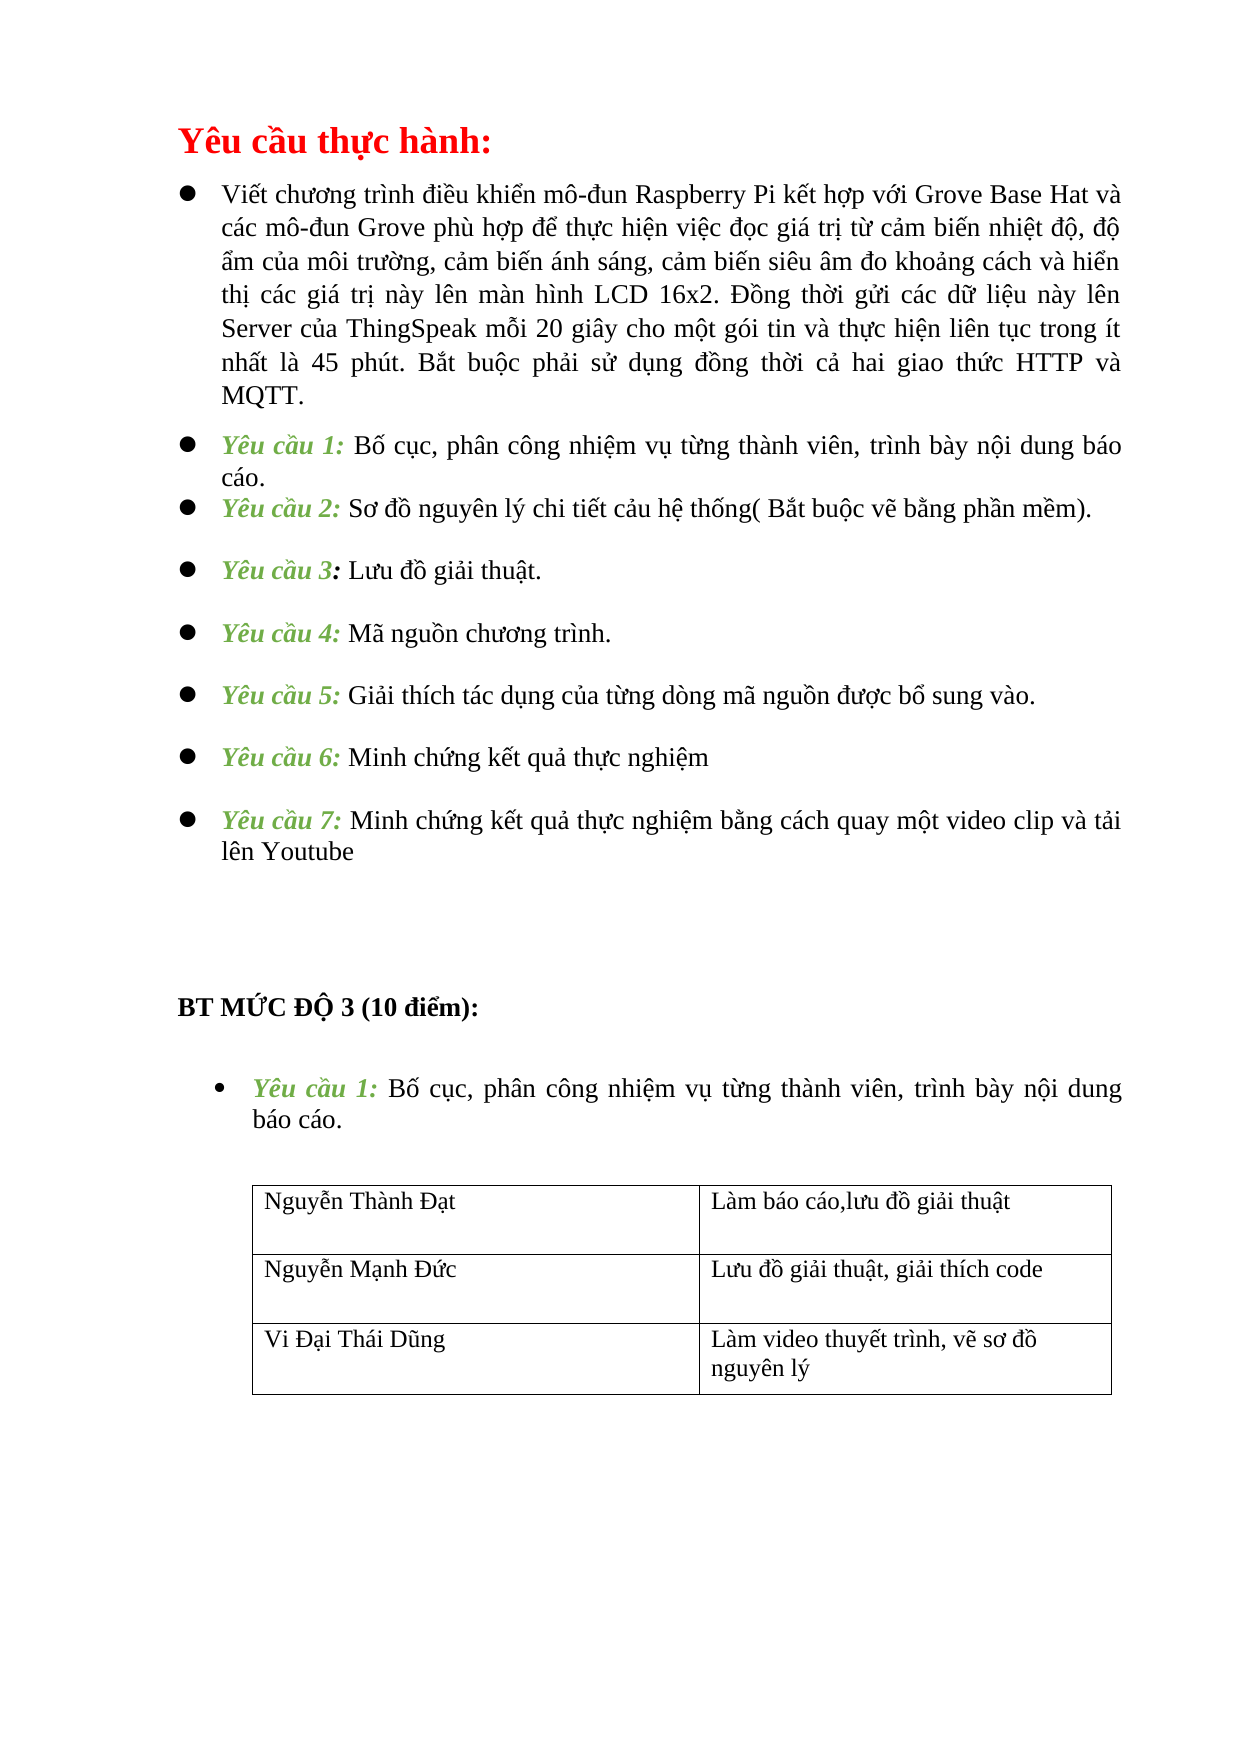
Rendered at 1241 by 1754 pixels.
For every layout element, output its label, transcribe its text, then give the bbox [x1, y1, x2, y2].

list Yêu cầu 4: Mã nguồn chương trình. [177, 617, 1122, 648]
table_header Làm báo cáo,lưu đồ giải thuật [700, 1186, 1111, 1253]
table_cell Vi Đại Thái Dũng [253, 1324, 699, 1394]
table_header Nguyễn Thành Đạt [253, 1186, 699, 1253]
text Yêu cầu thực hành: [177, 118, 1122, 161]
list Yêu cầu 7: Minh chứng kết quả thực nghiệm bằng cách quay một video clip và tải lên Youtube [177, 804, 1122, 866]
list Yêu cầu 5: Giải thích tác dụng của từng dòng mã nguồn được bổ sung vào. [177, 679, 1122, 710]
table_cell Làm video thuyết trình, vẽ sơ đồ nguyên lý [700, 1324, 1111, 1394]
text BT MỨC ĐỘ 3 (10 điểm): [177, 991, 1122, 1022]
list Yêu cầu 1: Bố cục, phân công nhiệm vụ từng thành viên, trình bày nội dung báo cáo. [215, 1072, 1122, 1134]
list Yêu cầu 1: Bố cục, phân công nhiệm vụ từng thành viên, trình bày nội dung báo cáo. [177, 429, 1122, 492]
table_cell Lưu đồ giải thuật, giải thích code [700, 1255, 1111, 1323]
list Viết chương trình điều khiển mô-đun Raspberry Pi kết hợp với Grove Base Hat và các mô-đun Grove phù hợp để thực hiện việc đọc giá trị từ cảm biến nhiệt độ, độ ẩm của môi trường, cảm biến ánh sáng, cảm biến siêu âm đo khoảng cách và hiển thị các giá trị này lên màn hình LCD 16x2. Đồng thời gửi các dữ liệu này lên Server của ThingSpeak mỗi 20 giây cho một gói tin và thực hiện liên tục trong ít nhất là 45 phút. Bắt buộc phải sử dụng đồng thời cả hai giao thức HTTP và MQTT. [177, 178, 1122, 410]
list Yêu cầu 3: Lưu đồ giải thuật. [177, 554, 1122, 586]
list Yêu cầu 6: Minh chứng kết quả thực nghiệm [177, 741, 1122, 773]
list Yêu cầu 2: Sơ đồ nguyên lý chi tiết cảu hệ thống( Bắt buộc vẽ bằng phần mềm). [177, 492, 1122, 523]
table_cell Nguyễn Mạnh Đức [253, 1255, 699, 1323]
